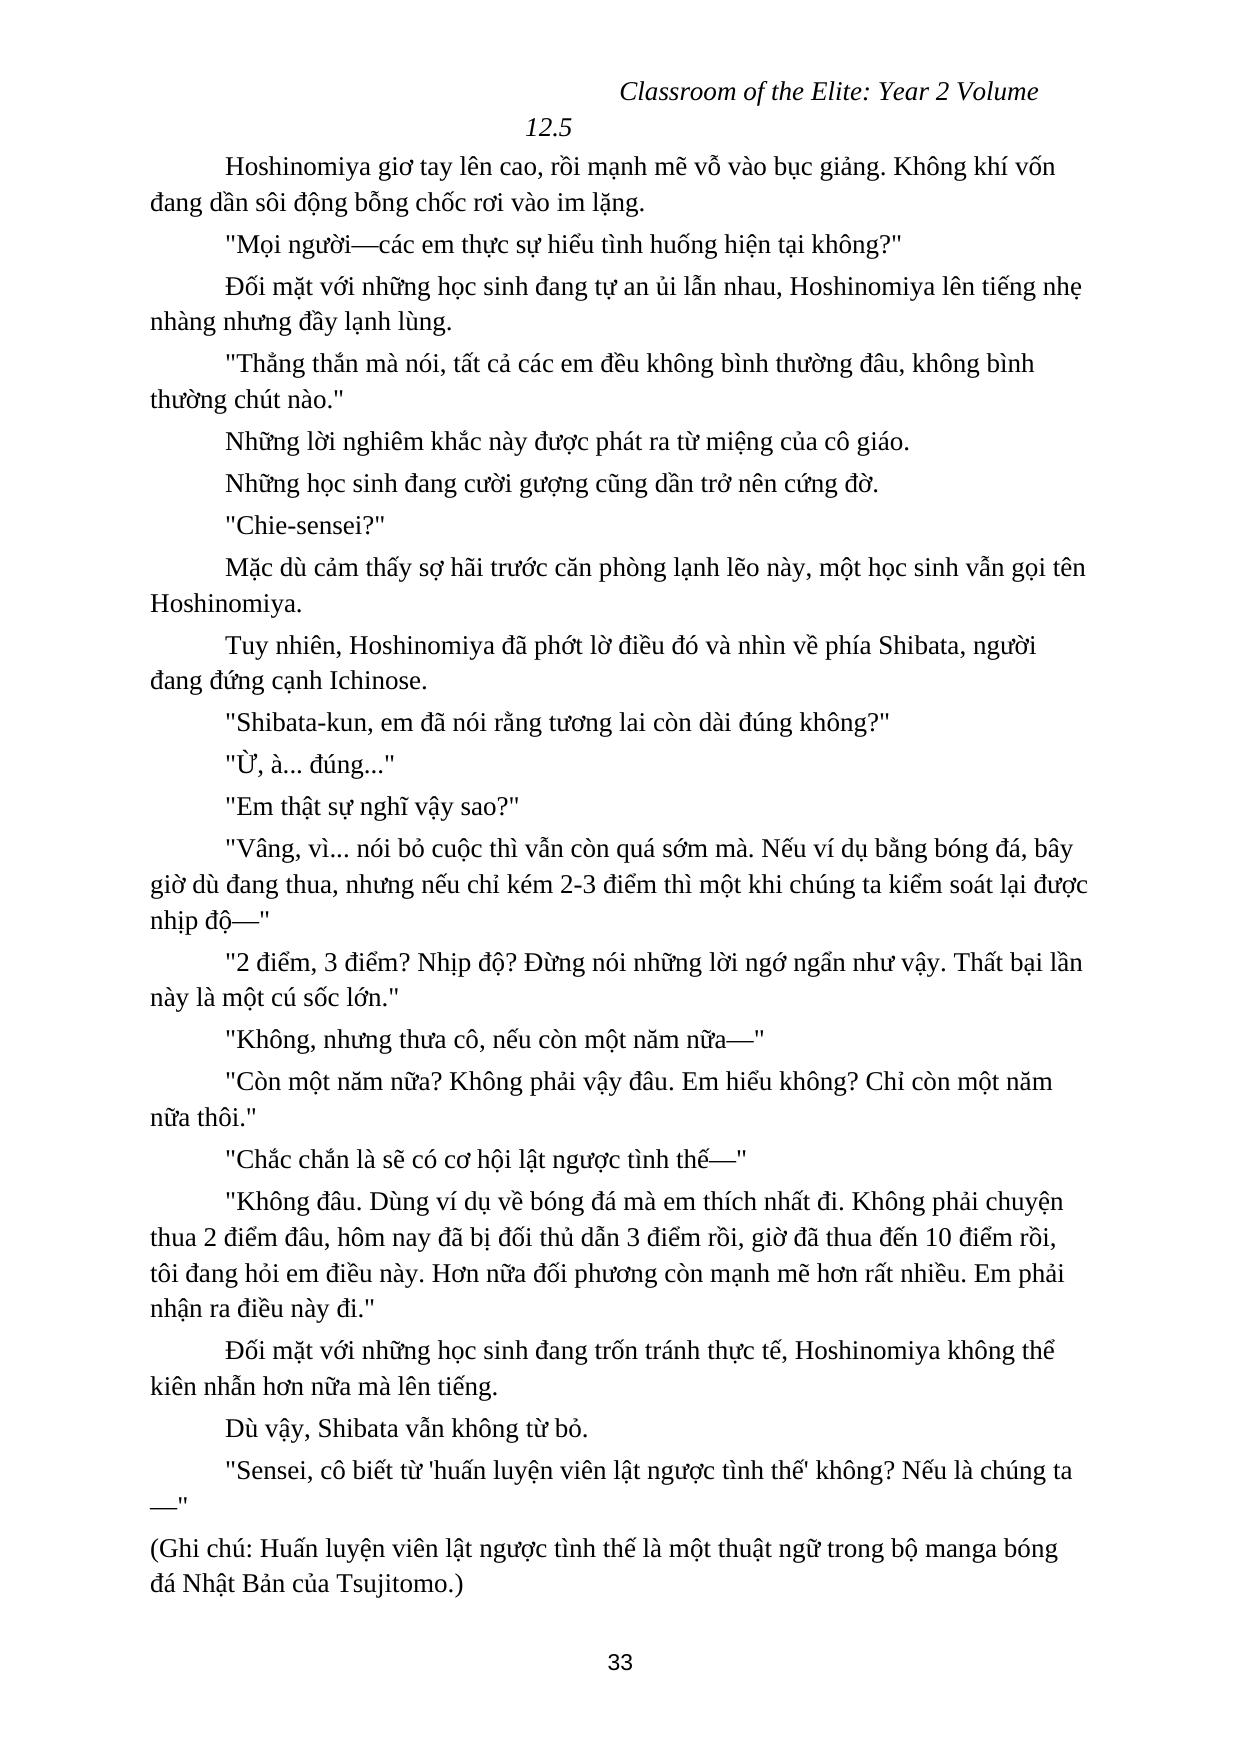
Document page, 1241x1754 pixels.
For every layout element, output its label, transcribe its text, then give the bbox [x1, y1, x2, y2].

text Dù vậy, Shibata vẫn không từ bỏ. [150, 1412, 1090, 1443]
text "Shibata-kun, em đã nói rằng tương lai còn dài đúng không?" [150, 706, 1090, 738]
text "Em thật sự nghĩ vậy sao?" [150, 790, 1090, 822]
text Những lời nghiêm khắc này được phát ra từ miệng của cô giáo. [150, 425, 1090, 456]
text Những học sinh đang cười gượng cũng dần trở nên cứng đờ. [150, 467, 1090, 498]
text "Ừ, à... đúng..." [150, 748, 1090, 779]
text (Ghi chú: Huấn luyện viên lật ngược tình thế là một thuật ngữ trong bộ manga bóng đá Nhật Bản của Tsujitomo.) [150, 1532, 1090, 1599]
text Tuy nhiên, Hoshinomiya đã phớt lờ điều đó và nhìn về phía Shibata, người đang đứng cạnh Ichinose. [150, 629, 1090, 696]
text "Mọi người—các em thực sự hiểu tình huống hiện tại không?" [150, 228, 1090, 259]
text Mặc dù cảm thấy sợ hãi trước căn phòng lạnh lẽo này, một học sinh vẫn gọi tên Hoshinomiya. [150, 551, 1090, 618]
text "Chắc chắn là sẽ có cơ hội lật ngược tình thế—" [150, 1143, 1090, 1174]
text "Thẳng thắn mà nói, tất cả các em đều không bình thường đâu, không bình thường chút nào." [150, 347, 1090, 414]
text Hoshinomiya giơ tay lên cao, rồi mạnh mẽ vỗ vào bục giảng. Không khí vốn đang dần sôi động bỗng chốc rơi vào im lặng. [150, 150, 1090, 217]
text "Không đâu. Dùng ví dụ về bóng đá mà em thích nhất đi. Không phải chuyện thua 2 điểm đâu, hôm nay đã bị đối thủ dẫn 3 điểm rồi, giờ đã thua đến 10 điểm rồi, tôi đang hỏi em điều này. Hơn nữa đối phương còn mạnh mẽ hơn rất nhiều. Em phải nhận ra điều này đi." [150, 1185, 1090, 1323]
text "Vâng, vì... nói bỏ cuộc thì vẫn còn quá sớm mà. Nếu ví dụ bằng bóng đá, bây giờ dù đang thua, nhưng nếu chỉ kém 2-3 điểm thì một khi chúng ta kiểm soát lại được nhịp độ—" [150, 832, 1090, 935]
text "Không, nhưng thưa cô, nếu còn một năm nữa—" [150, 1023, 1090, 1055]
text "Sensei, cô biết từ 'huấn luyện viên lật ngược tình thế' không? Nếu là chúng ta—" [150, 1454, 1090, 1521]
text "Chie-sensei?" [150, 509, 1090, 540]
text Đối mặt với những học sinh đang tự an ủi lẫn nhau, Hoshinomiya lên tiếng nhẹ nhàng nhưng đầy lạnh lùng. [150, 270, 1090, 337]
text Đối mặt với những học sinh đang trốn tránh thực tế, Hoshinomiya không thể kiên nhẫn hơn nữa mà lên tiếng. [150, 1334, 1090, 1401]
text "Còn một năm nữa? Không phải vậy đâu. Em hiểu không? Chỉ còn một năm nữa thôi." [150, 1066, 1090, 1132]
text "2 điểm, 3 điểm? Nhịp độ? Đừng nói những lời ngớ ngẩn như vậy. Thất bại lần này là một cú sốc lớn." [150, 946, 1090, 1013]
